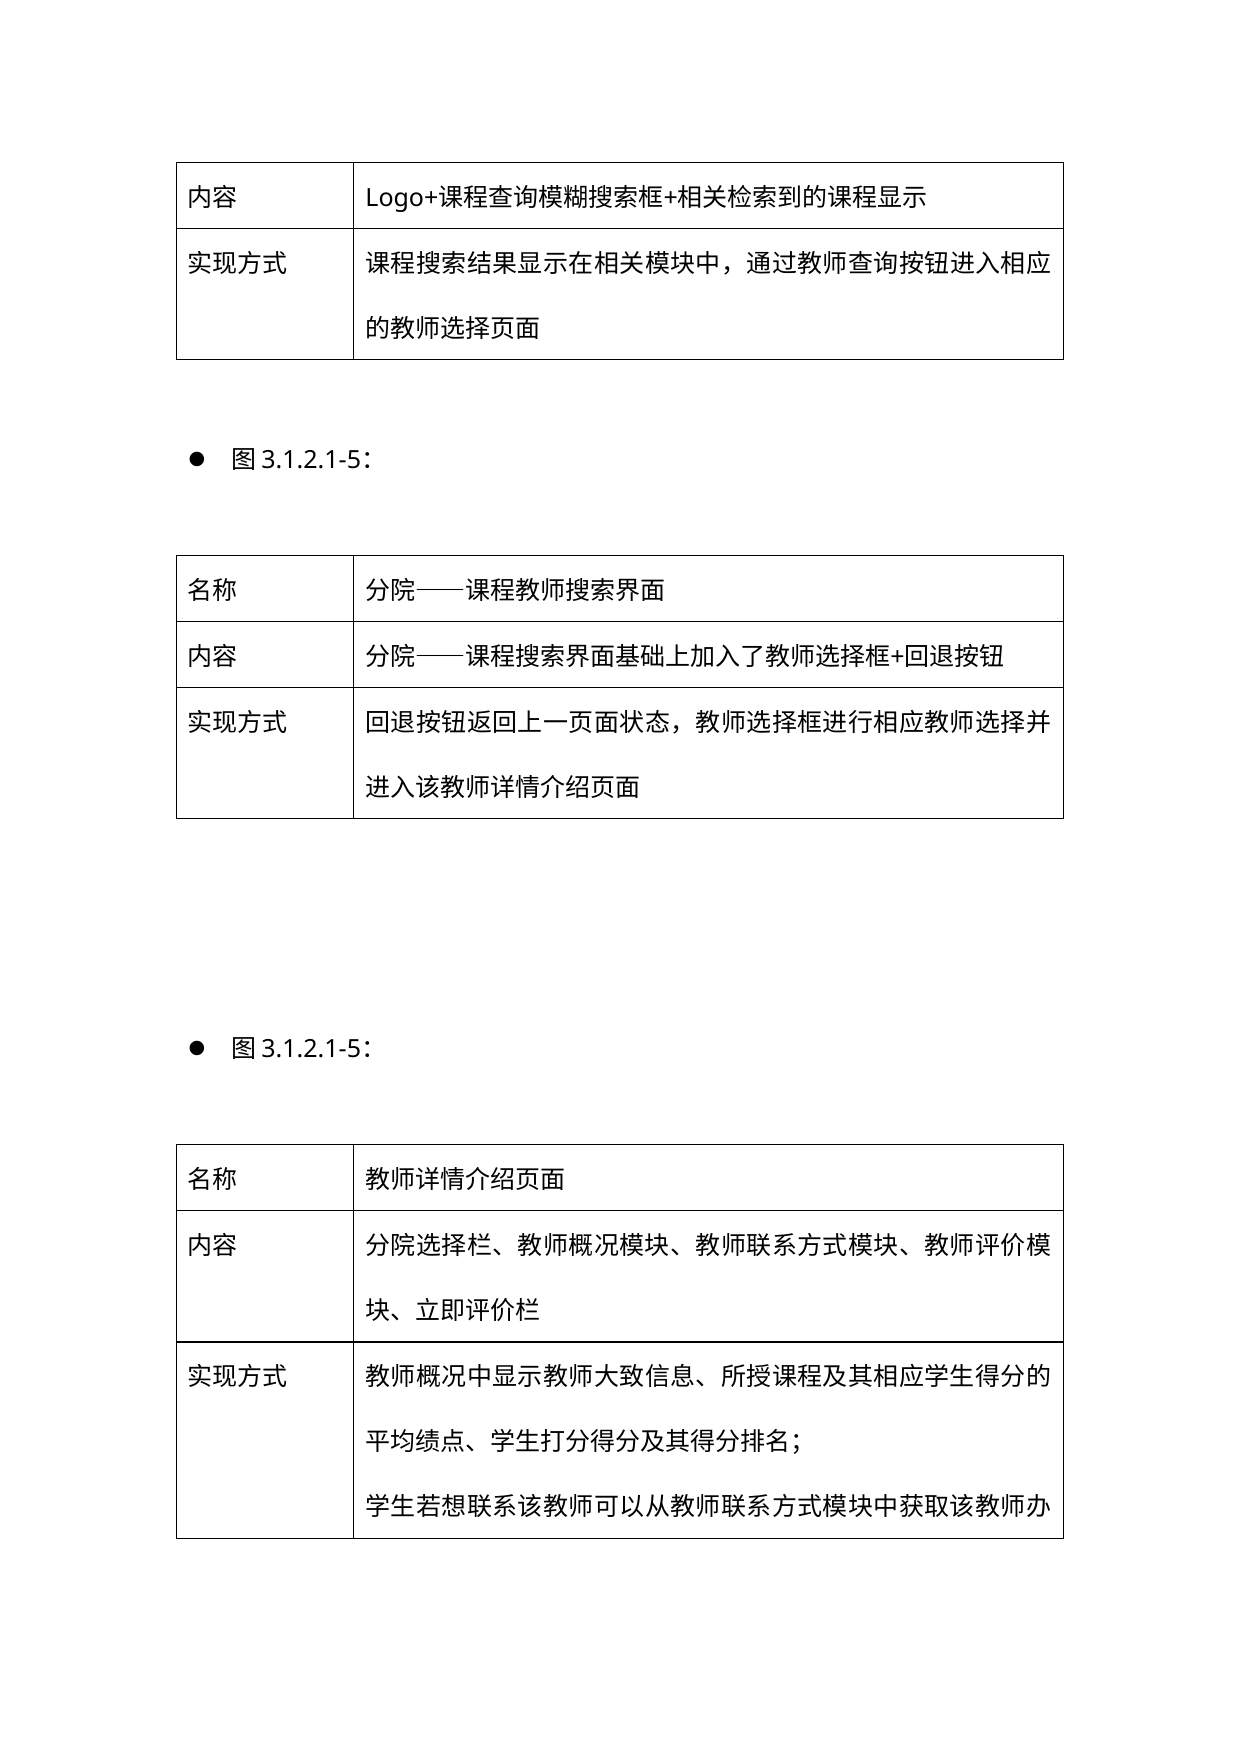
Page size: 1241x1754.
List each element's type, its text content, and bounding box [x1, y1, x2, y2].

list 图3.1.2.1-5： [187, 1014, 1053, 1079]
list 图3.1.2.1-5： [187, 425, 1053, 490]
table_cell 实现方式 [177, 229, 353, 359]
table_cell 分院选择栏、教师概况模块、教师联系方式模块、教师评价模块、立即评价栏 [354, 1211, 1063, 1341]
table_cell 内容 [177, 1211, 353, 1341]
table_cell Logo+课程查询模糊搜索框+相关检索到的课程显示 [354, 163, 1063, 228]
table_cell 实现方式 [177, 688, 353, 818]
table_header 分院——课程教师搜索界面 [354, 556, 1063, 621]
table_cell 分院——课程搜索界面基础上加入了教师选择框+回退按钮 [354, 622, 1063, 687]
table_cell 内容 [177, 622, 353, 687]
table_header 名称 [177, 1145, 353, 1210]
table_cell 回退按钮返回上一页面状态，教师选择框进行相应教师选择并进入该教师详情介绍页面 [354, 688, 1063, 818]
table_cell 课程搜索结果显示在相关模块中，通过教师查询按钮进入相应的教师选择页面 [354, 229, 1063, 359]
table_header 名称 [177, 556, 353, 621]
table_cell 内容 [177, 163, 353, 228]
table_cell 实现方式 [177, 1343, 353, 1537]
table_header 教师详情介绍页面 [354, 1145, 1063, 1210]
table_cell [354, 1343, 1063, 1537]
